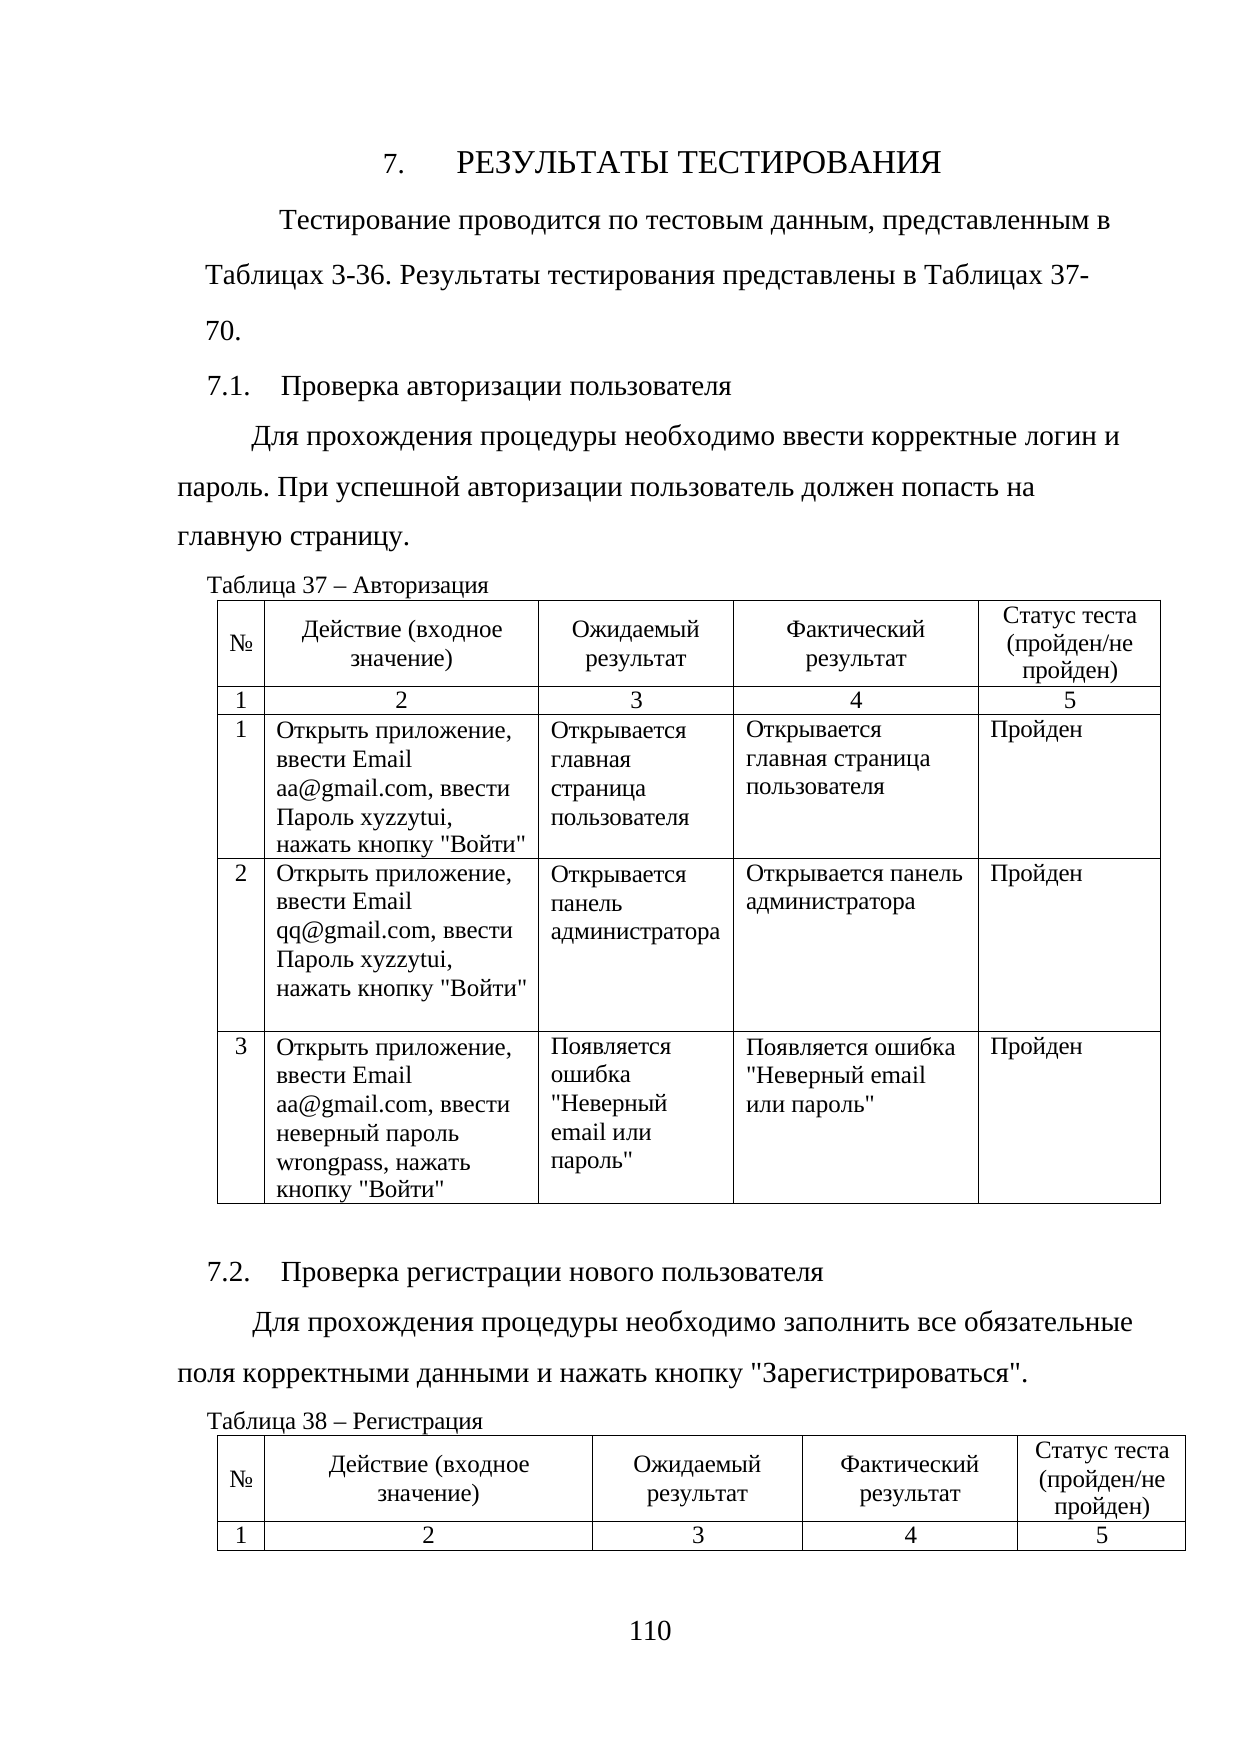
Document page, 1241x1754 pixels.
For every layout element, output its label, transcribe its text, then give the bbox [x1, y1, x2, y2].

subtitle РЕЗУЛЬТАТЫ ТЕСТИРОВАНИЯ [383, 142, 1196, 180]
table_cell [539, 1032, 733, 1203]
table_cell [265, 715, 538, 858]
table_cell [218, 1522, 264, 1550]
text Для прохождения процедуры необходимо ввести корректные логин и пароль. При успешной авторизации пользователь должен попасть на [177, 418, 1121, 502]
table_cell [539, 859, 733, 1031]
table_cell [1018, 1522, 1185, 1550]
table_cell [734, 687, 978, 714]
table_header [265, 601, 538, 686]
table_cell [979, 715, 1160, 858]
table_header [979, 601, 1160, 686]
text Тестирование проводится по тестовым данным, представленным в Таблицах 3-36. Результаты тестирования представлены в Таблицах 37-70. [205, 202, 1121, 347]
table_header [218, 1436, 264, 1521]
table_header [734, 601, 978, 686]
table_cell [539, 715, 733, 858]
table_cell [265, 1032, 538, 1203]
text Таблица 37 – Авторизация [207, 570, 1196, 599]
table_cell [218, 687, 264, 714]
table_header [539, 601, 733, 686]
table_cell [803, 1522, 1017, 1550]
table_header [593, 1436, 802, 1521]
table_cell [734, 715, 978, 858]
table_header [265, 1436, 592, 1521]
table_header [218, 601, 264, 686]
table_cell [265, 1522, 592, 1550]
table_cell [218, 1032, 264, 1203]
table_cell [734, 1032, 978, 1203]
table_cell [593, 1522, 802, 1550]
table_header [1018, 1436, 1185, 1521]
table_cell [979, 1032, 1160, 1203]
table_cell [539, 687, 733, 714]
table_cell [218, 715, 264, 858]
text главную страницу. [177, 519, 1196, 552]
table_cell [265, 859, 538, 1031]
list Проверка авторизации пользователя [207, 369, 1196, 402]
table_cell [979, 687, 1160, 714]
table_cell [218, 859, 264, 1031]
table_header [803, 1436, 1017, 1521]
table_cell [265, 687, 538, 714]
text Для прохождения процедуры необходимо заполнить все обязательные поля корректными данными и нажать кнопку "Зарегистрироваться". [177, 1304, 1136, 1388]
subtitle Проверка регистрации нового пользователя [207, 1254, 1196, 1287]
text Таблица 38 – Регистрация [207, 1406, 1196, 1434]
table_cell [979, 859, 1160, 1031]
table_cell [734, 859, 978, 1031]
